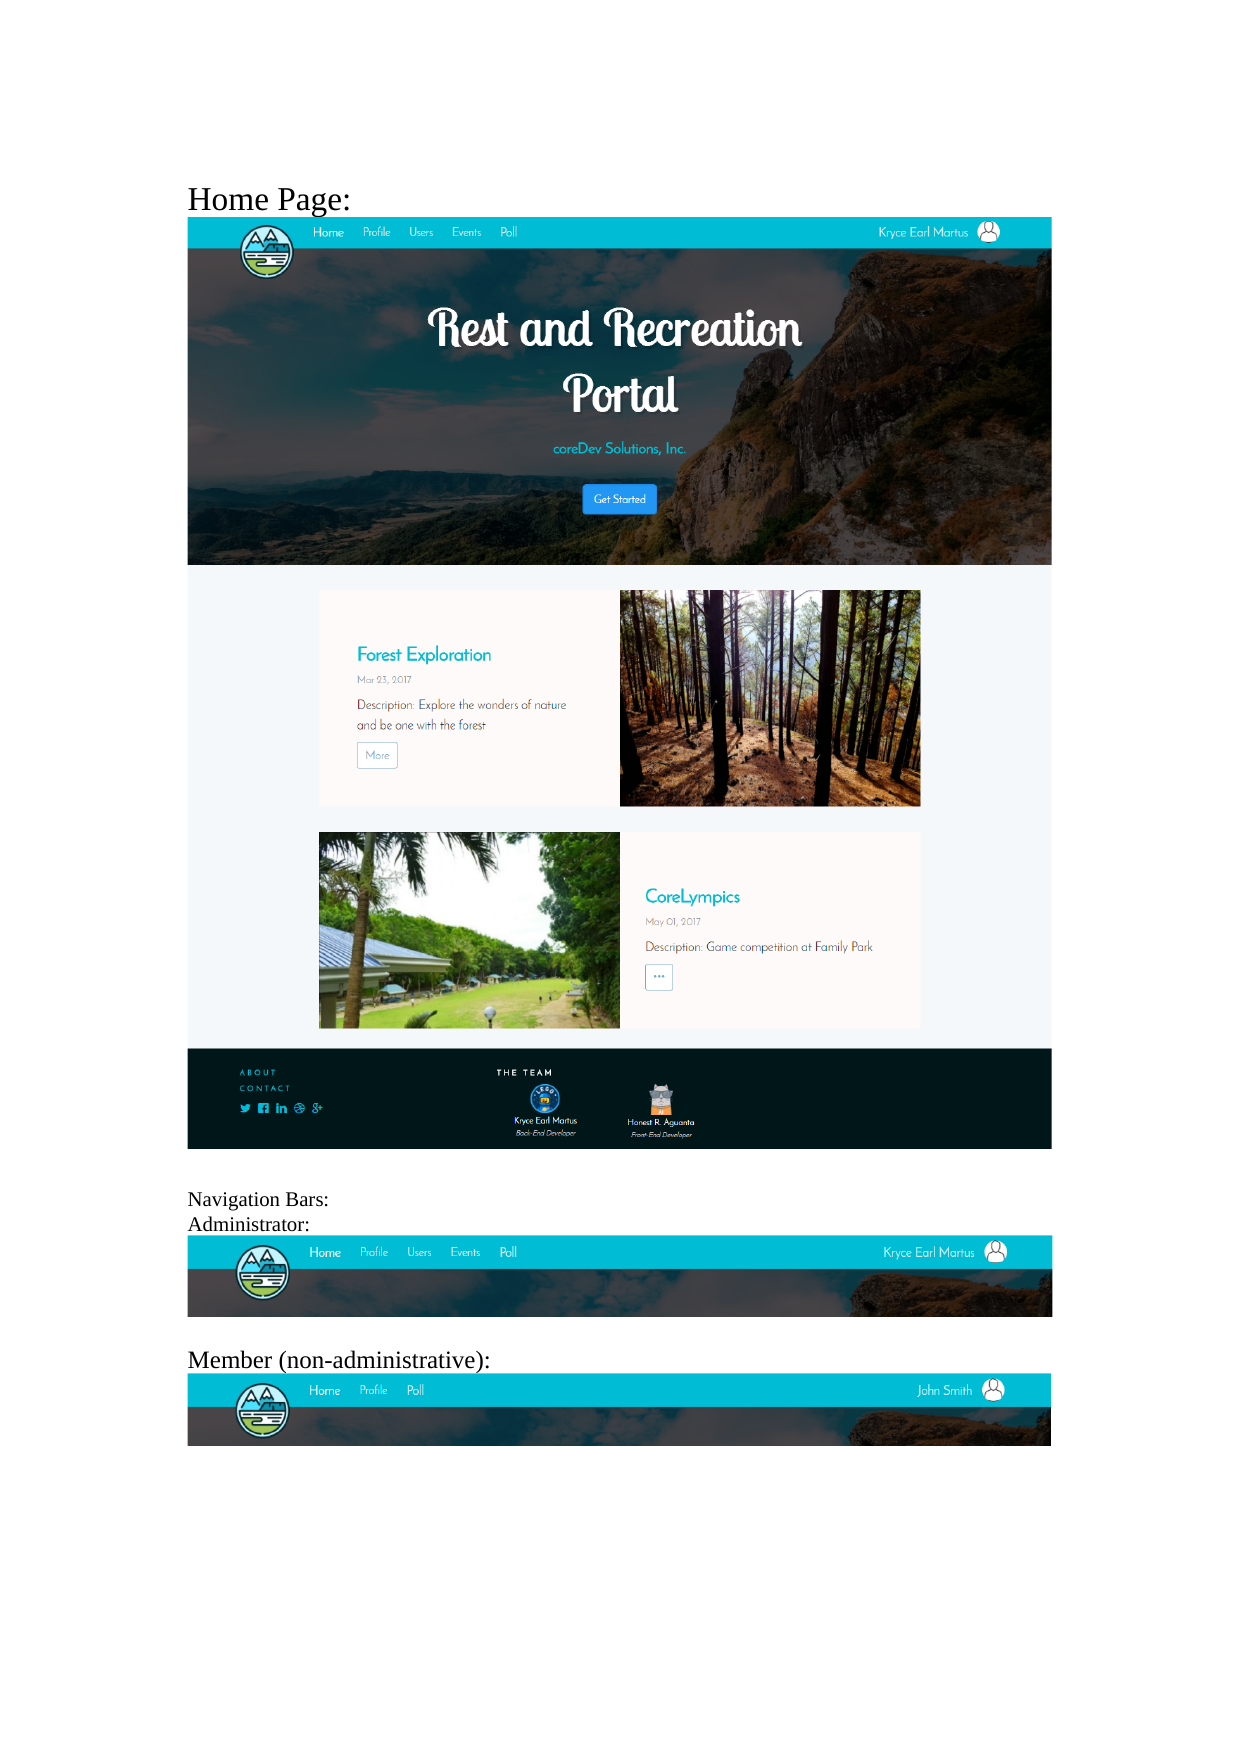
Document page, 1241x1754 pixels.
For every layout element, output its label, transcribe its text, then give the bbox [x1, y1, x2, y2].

text Navigation Bars: [187, 1187, 1053, 1211]
text Member (non-administrative): [187, 1317, 1053, 1374]
picture [187, 217, 1052, 1149]
text Home Page: [187, 179, 1053, 217]
picture [187, 1235, 1053, 1317]
text Administrator: [187, 1211, 1053, 1235]
picture [187, 1373, 1051, 1446]
